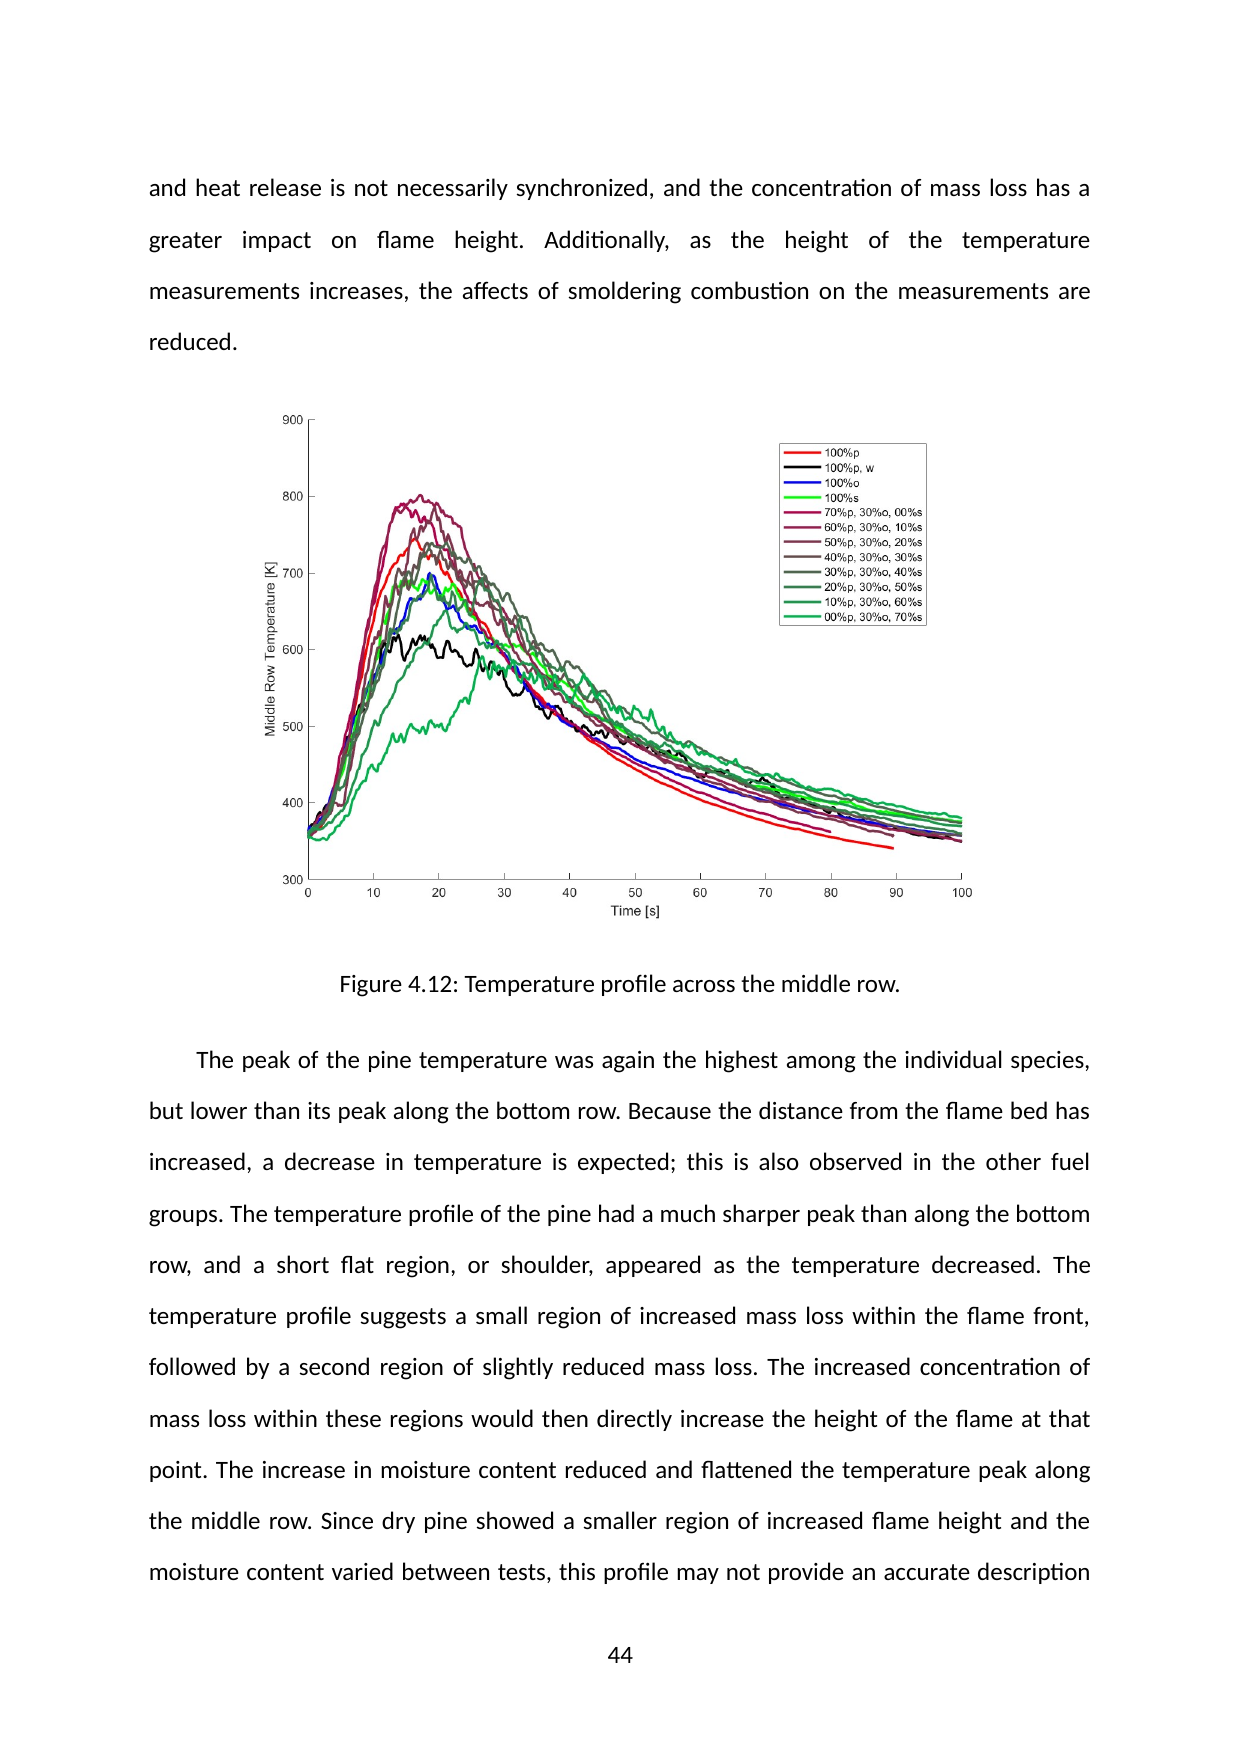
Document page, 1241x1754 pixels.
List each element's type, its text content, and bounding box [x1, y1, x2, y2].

picture [198, 378, 1042, 941]
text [148, 1044, 1092, 1587]
text Figure 4.12: Temperature profile across the middle row. [150, 968, 1090, 999]
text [148, 172, 1092, 357]
